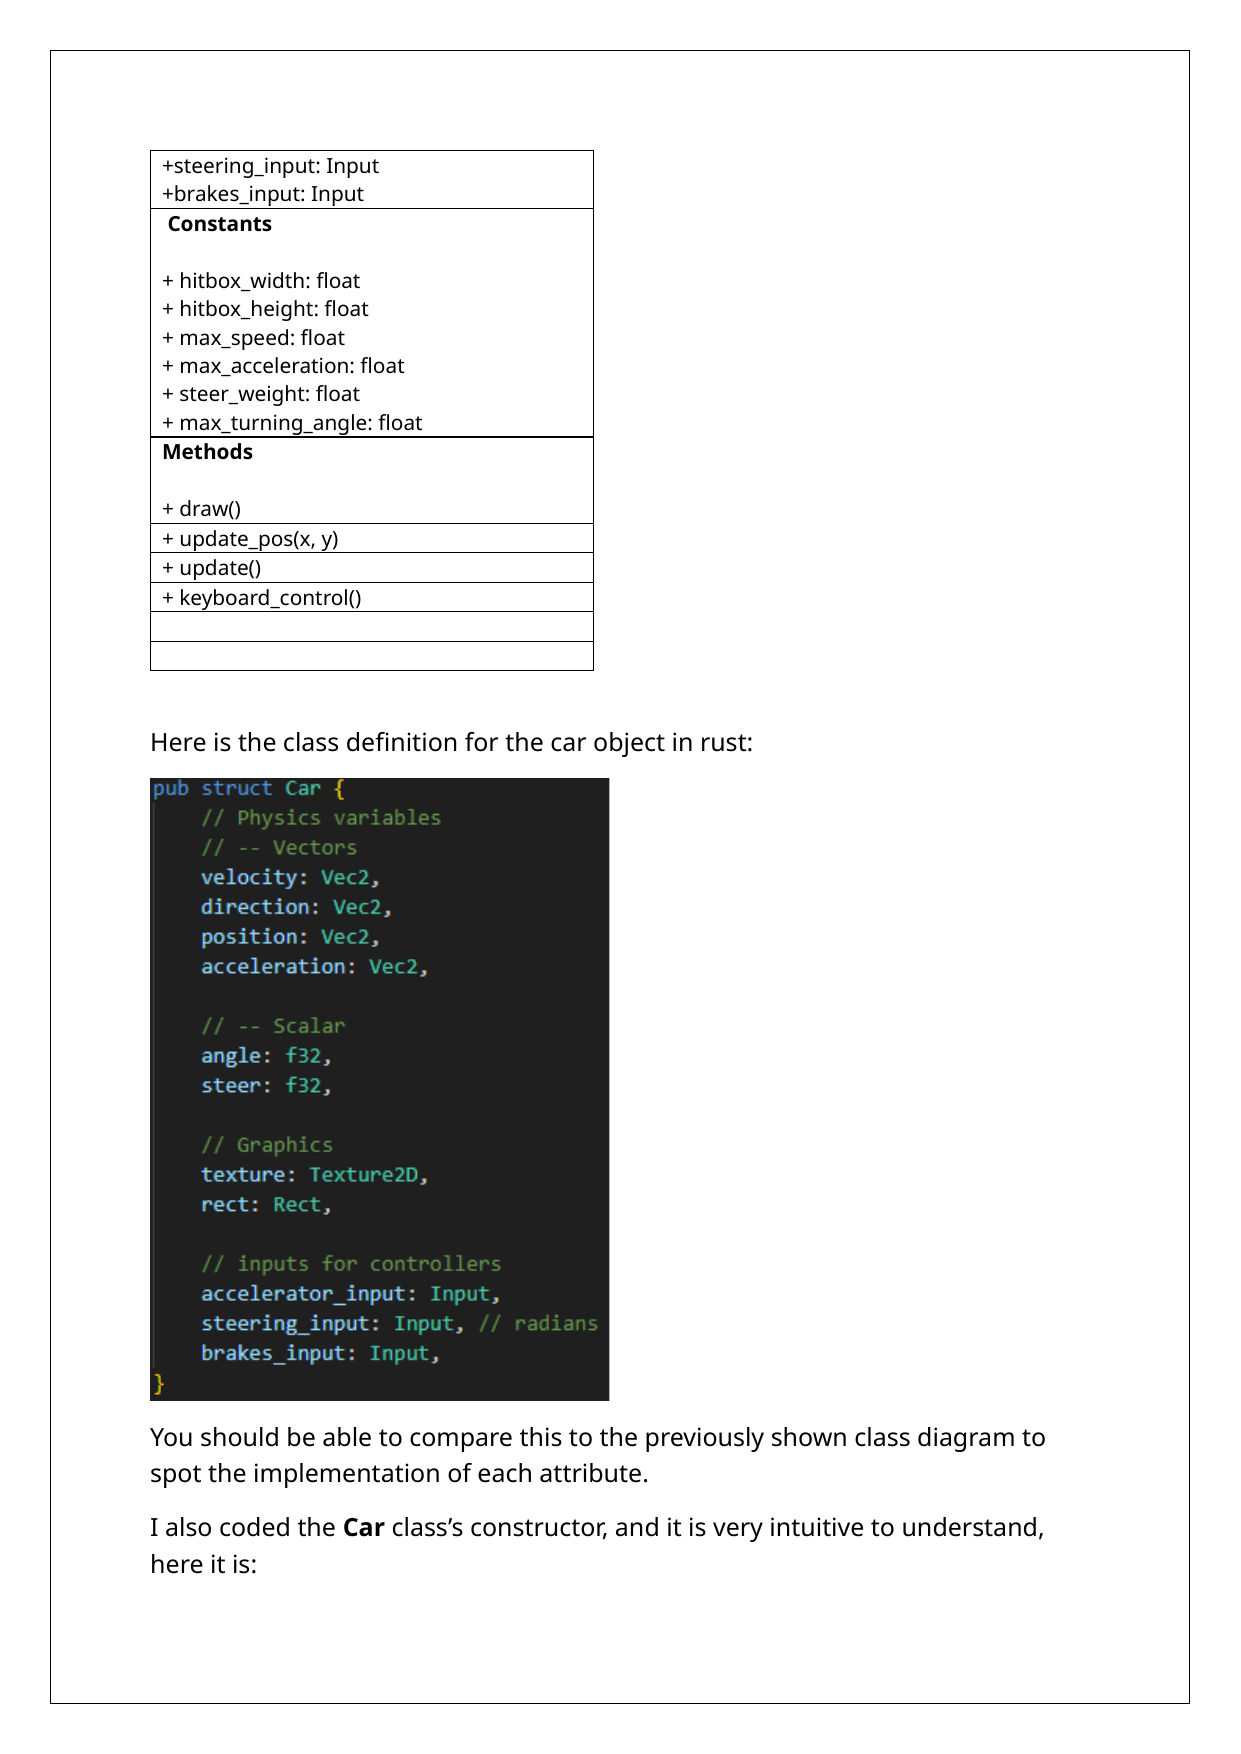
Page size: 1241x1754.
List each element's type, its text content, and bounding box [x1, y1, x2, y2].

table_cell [151, 151, 593, 208]
text You should be able to compare this to the previously shown class diagram to spot the implementation of each attribute. [150, 1419, 1090, 1490]
table_cell [151, 612, 593, 641]
table_cell Constants + hitbox_width: float + hitbox_height: float + max_speed: float + max_acceleration: float + steer_weight: float + max_turning_angle: float [151, 209, 593, 436]
table_cell + update() [151, 553, 593, 582]
text I also coded the Car class’s constructor, and it is very intuitive to understand, here it is: [150, 1509, 1090, 1580]
picture [150, 778, 610, 1401]
table_cell + update_pos(x, y) [151, 524, 593, 552]
table_cell [151, 642, 593, 670]
table_cell + keyboard_control() [151, 583, 593, 611]
table_cell Methods + draw() [151, 438, 593, 523]
text Here is the class definition for the car object in rust: [150, 725, 1090, 759]
